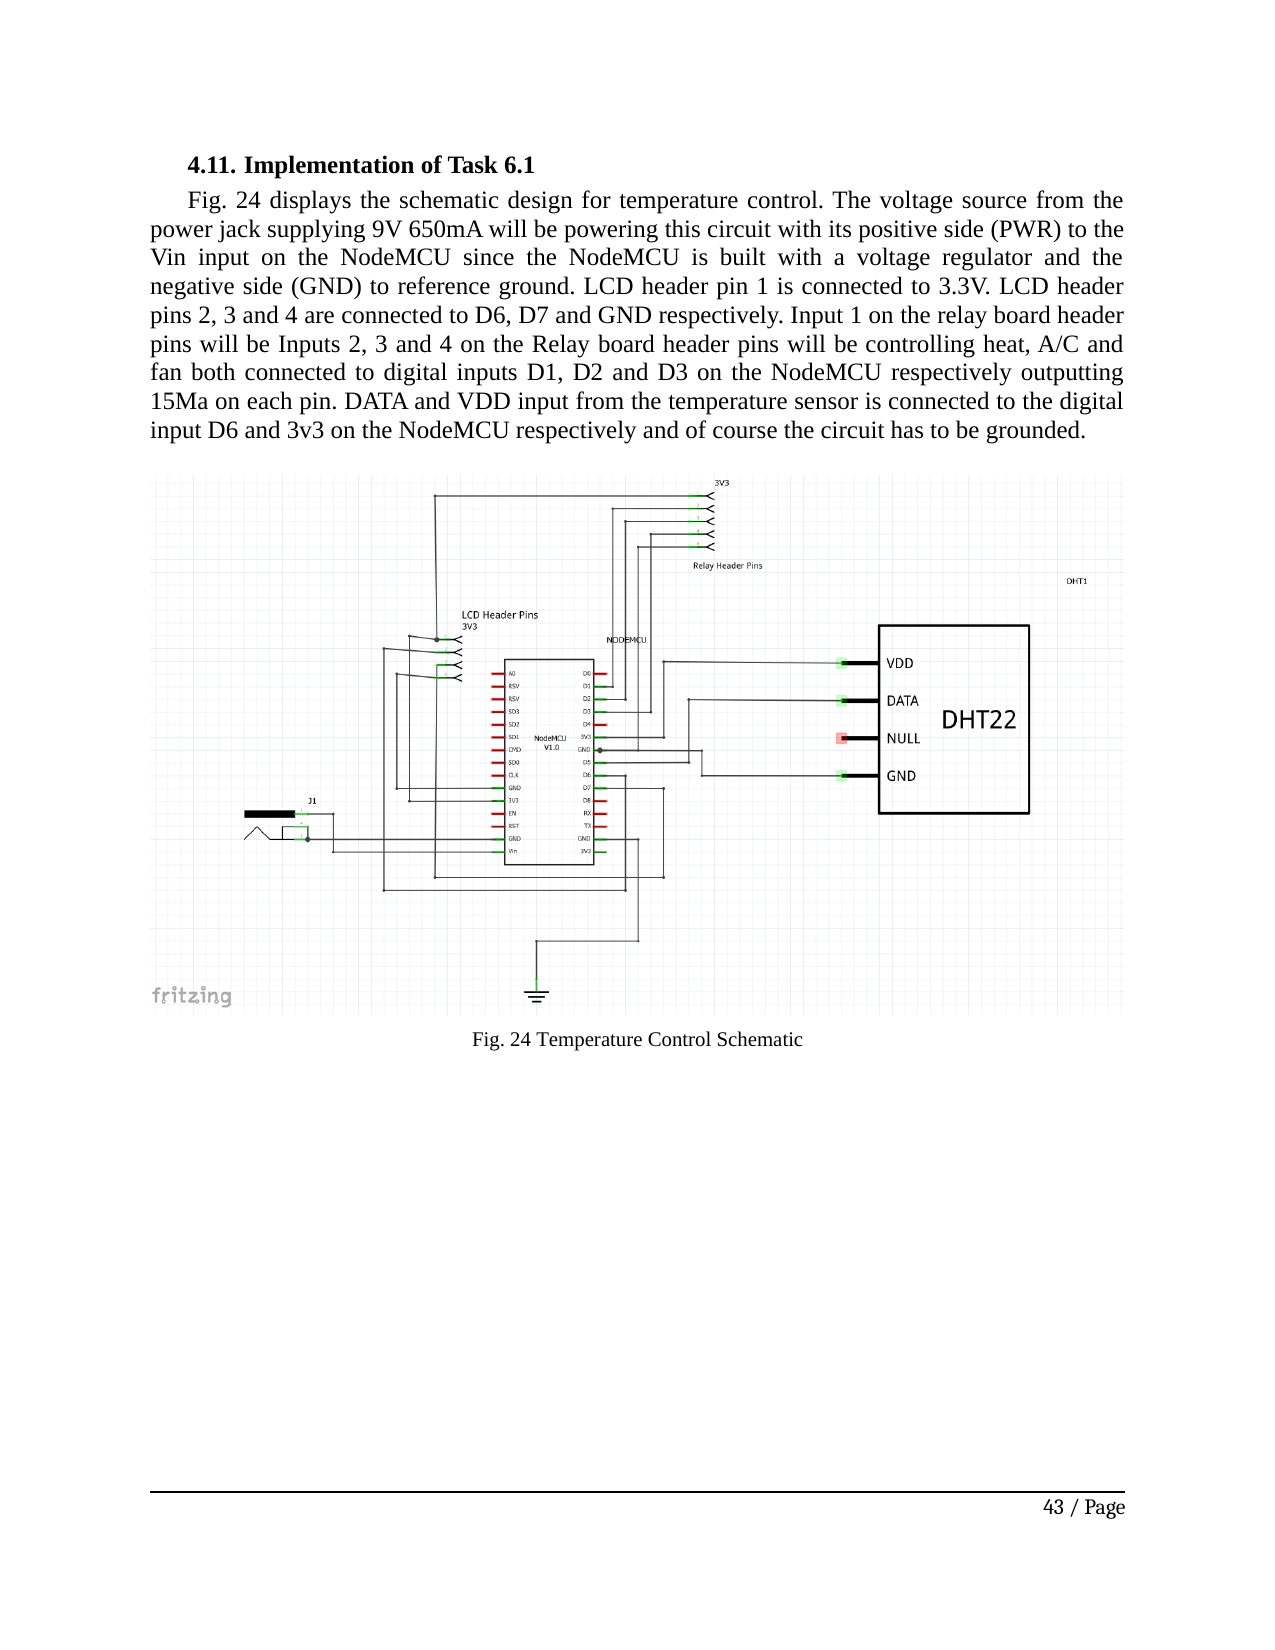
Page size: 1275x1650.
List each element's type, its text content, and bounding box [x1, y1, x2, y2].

text Fig. 24 Temperature Control Schematic [150, 1027, 1125, 1051]
text Fig. 24 displays the schematic design for temperature control. The voltage source from the power jack supplying 9V 650mA will be powering this circuit with its positive side (PWR) to the Vin input on the NodeMCU since the NodeMCU is built with a voltage regulator and the negative side (GND) to reference ground. LCD header pin 1 is connected to 3.3V. LCD header pins 2, 3 and 4 are connected to D6, D7 and GND respectively. Input 1 on the relay board header pins will be Inputs 2, 3 and 4 on the Relay board header pins will be controlling heat, A/C and fan both connected to digital inputs D1, D2 and D3 on the NodeMCU respectively outputting 15Ma on each pin. DATA and VDD input from the temperature sensor is connected to the digital input D6 and 3v3 on the NodeMCU respectively and of course the circuit has to be grounded. [150, 185, 1125, 444]
subtitle Implementation of Task 6.1 [187, 150, 1125, 179]
picture [150, 475, 1125, 1015]
